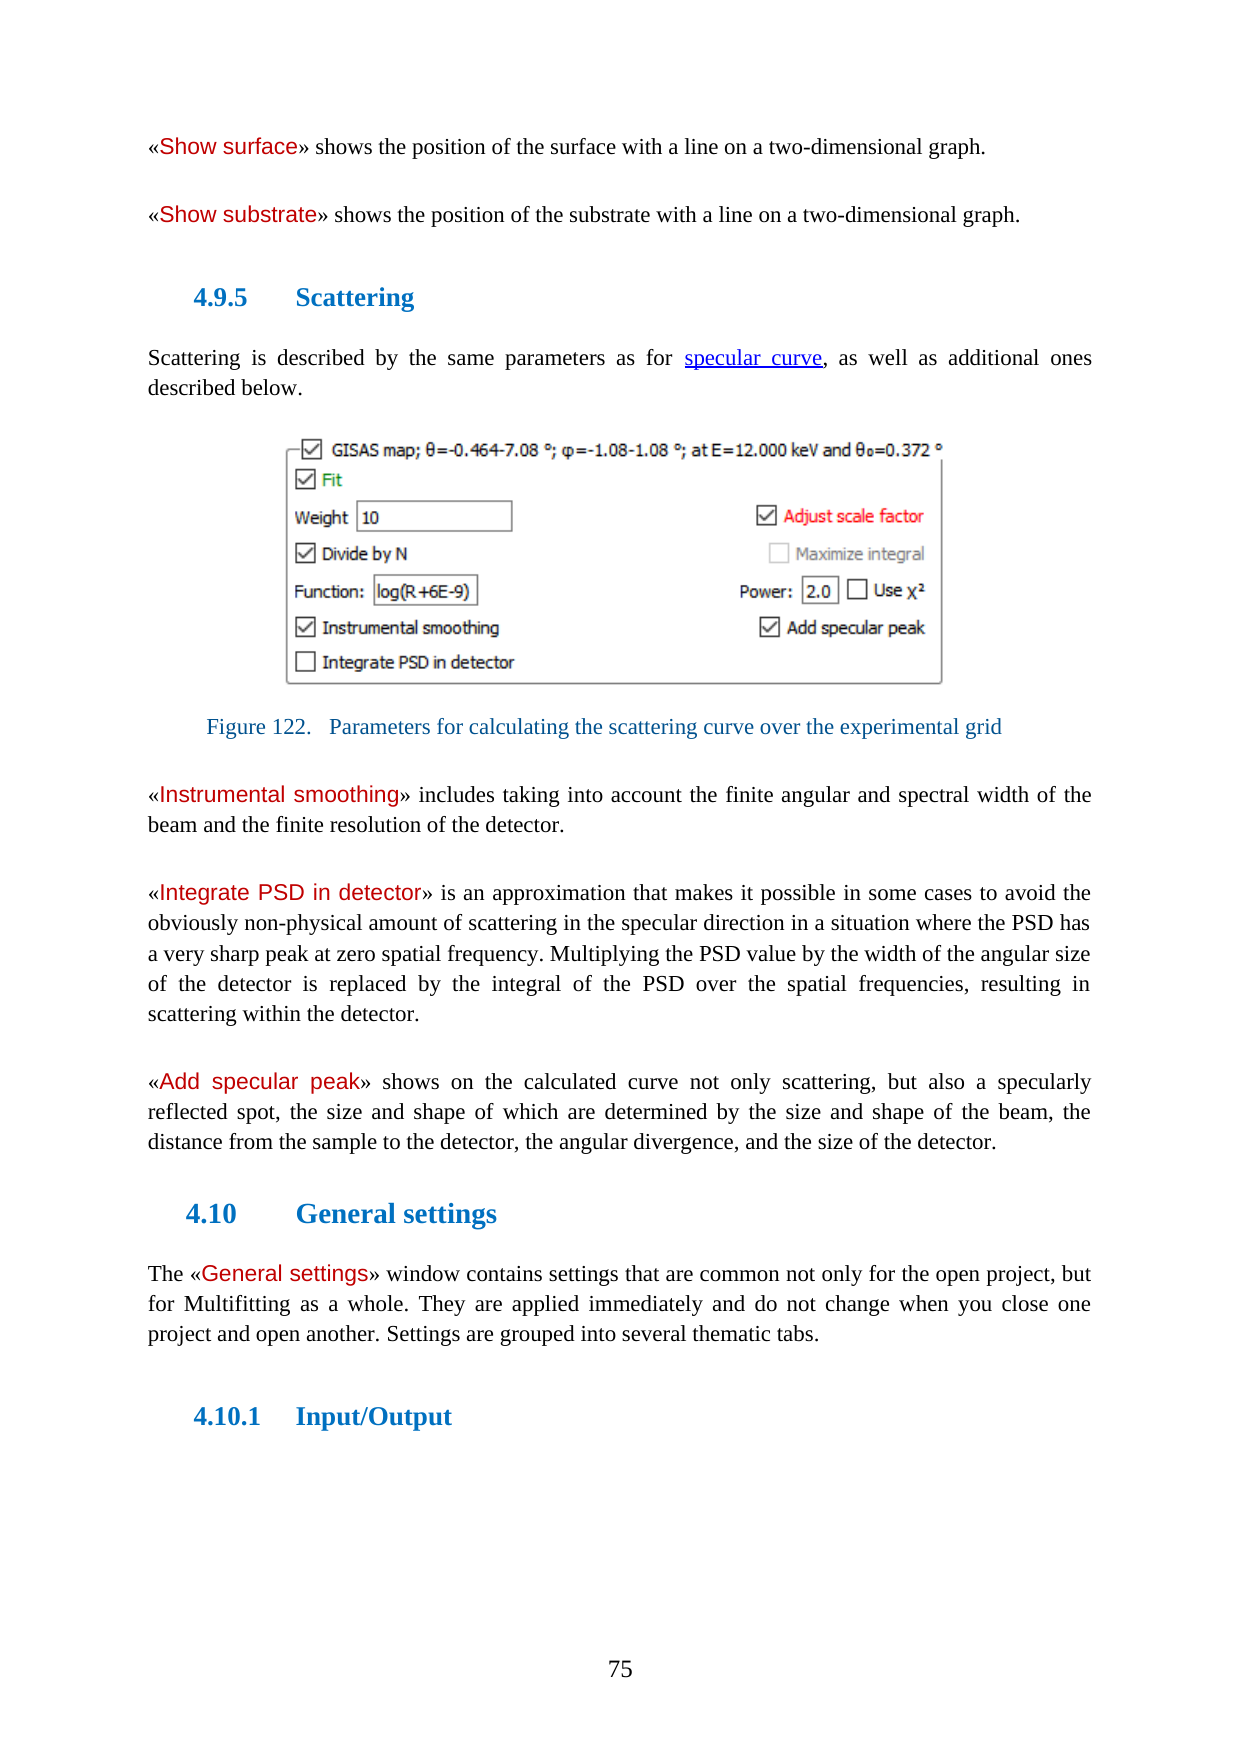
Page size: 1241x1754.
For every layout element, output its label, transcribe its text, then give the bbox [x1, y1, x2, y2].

text «Instrumental smoothing» includes taking into account the finite angular and spectral width of the beam and the finite resolution of the detector. [148, 781, 1093, 838]
subtitle Scattering [193, 281, 1093, 312]
text «Show substrate» shows the position of the substrate with a line on a two-dimensional graph. [148, 201, 1093, 227]
text «Add specular peak» shows on the calculated curve not only scattering, but also a specularly reflected spot, the size and shape of which are determined by the size and shape of the beam, the distance from the sample to the detector, the angular divergence, and the size of the detector. [148, 1068, 1093, 1155]
text Scattering is described by the same parameters as for specular curve, as well as additional ones described below. [148, 344, 1093, 400]
subtitle General settings [155, 1196, 1093, 1229]
text The «General settings» window contains settings that are common not only for the open project, but for Multifitting as a whole. They are applied immediately and do not change when you close one project and open another. Settings are grouped into several thematic tabs. [148, 1259, 1093, 1346]
picture [280, 433, 949, 694]
subtitle Input/Output [193, 1400, 1093, 1431]
text «Show surface» shows the position of the surface with a line on a two-dimensional graph. [148, 133, 1093, 159]
text «Integrate PSD in detector» is an approximation that makes it possible in some cases to avoid the obviously non-physical amount of scattering in the specular direction in a situation where the PSD has a very sharp peak at zero spatial frequency. Multiplying the PSD value by the width of the angular size of the detector is replaced by the integral of the PSD over the spatial frequencies, resulting in scattering within the detector. [148, 879, 1093, 1026]
